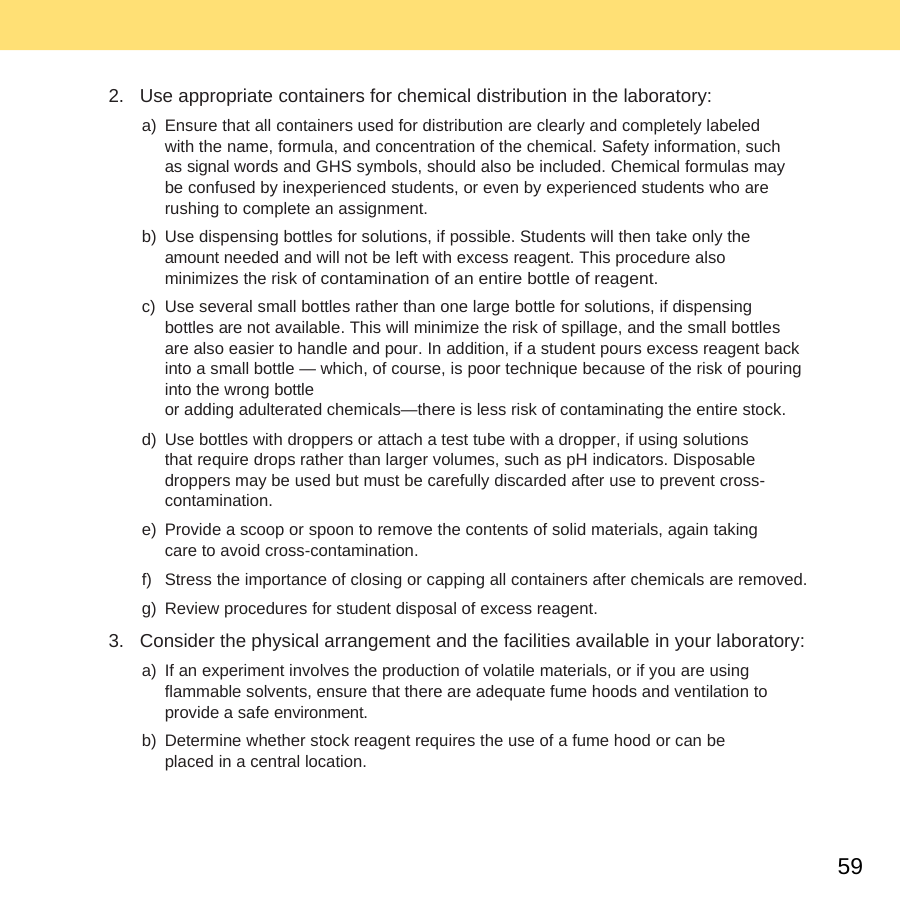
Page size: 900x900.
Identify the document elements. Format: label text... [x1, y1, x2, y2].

list If an experiment involves the production of volatile materials, or if you are using flammable solvents, ensure that there are adequate fume hoods and ventilation to provide a safe environment. [142, 661, 806, 722]
list Provide a scoop or spoon to remove the contents of solid materials, again taking care to avoid cross-contamination. [142, 520, 776, 560]
list Consider the physical arrangement and the facilities available in your laboratory: [108, 630, 900, 652]
list Determine whether stock reagent requires the use of a fume hood or can be placed in a central location. [142, 731, 777, 771]
list Review procedures for student disposal of excess reagent. [142, 599, 900, 618]
list Use dispensing bottles for solutions, if possible. Students will then take only the amount needed and will not be left with excess reagent. This procedure also minimizes the risk of contamination of an entire bottle of reagent. [142, 227, 789, 288]
list Stress the importance of closing or capping all containers after chemicals are removed. [142, 569, 900, 589]
list Use several small bottles rather than one large bottle for solutions, if dispensing bottles are not available. This will minimize the risk of spillage, and the small bottles are also easier to handle and pour. In addition, if a student pours excess reagent back into a small bottle — which, of course, is poor technique because of the risk of pouring into the wrong bottle [142, 297, 804, 399]
list Use appropriate containers for chemical distribution in the laboratory: [108, 85, 900, 106]
list Use bottles with droppers or attach a test tube with a dropper, if using solutions that require drops rather than larger volumes, such as pH indicators. Disposable droppers may be used but must be carefully discarded after use to prevent cross-contamination. [142, 429, 773, 510]
text or adding adulterated chemicals—there is less risk of contaminating the entire stock. [164, 400, 900, 419]
list Ensure that all containers used for distribution are clearly and completely labeled with the name, formula, and concentration of the chemical. Safety information, such as signal words and GHS symbols, should also be included. Chemical formulas may be confused by inexperienced students, or even by experienced students who are rushing to complete an assignment. [142, 116, 792, 218]
